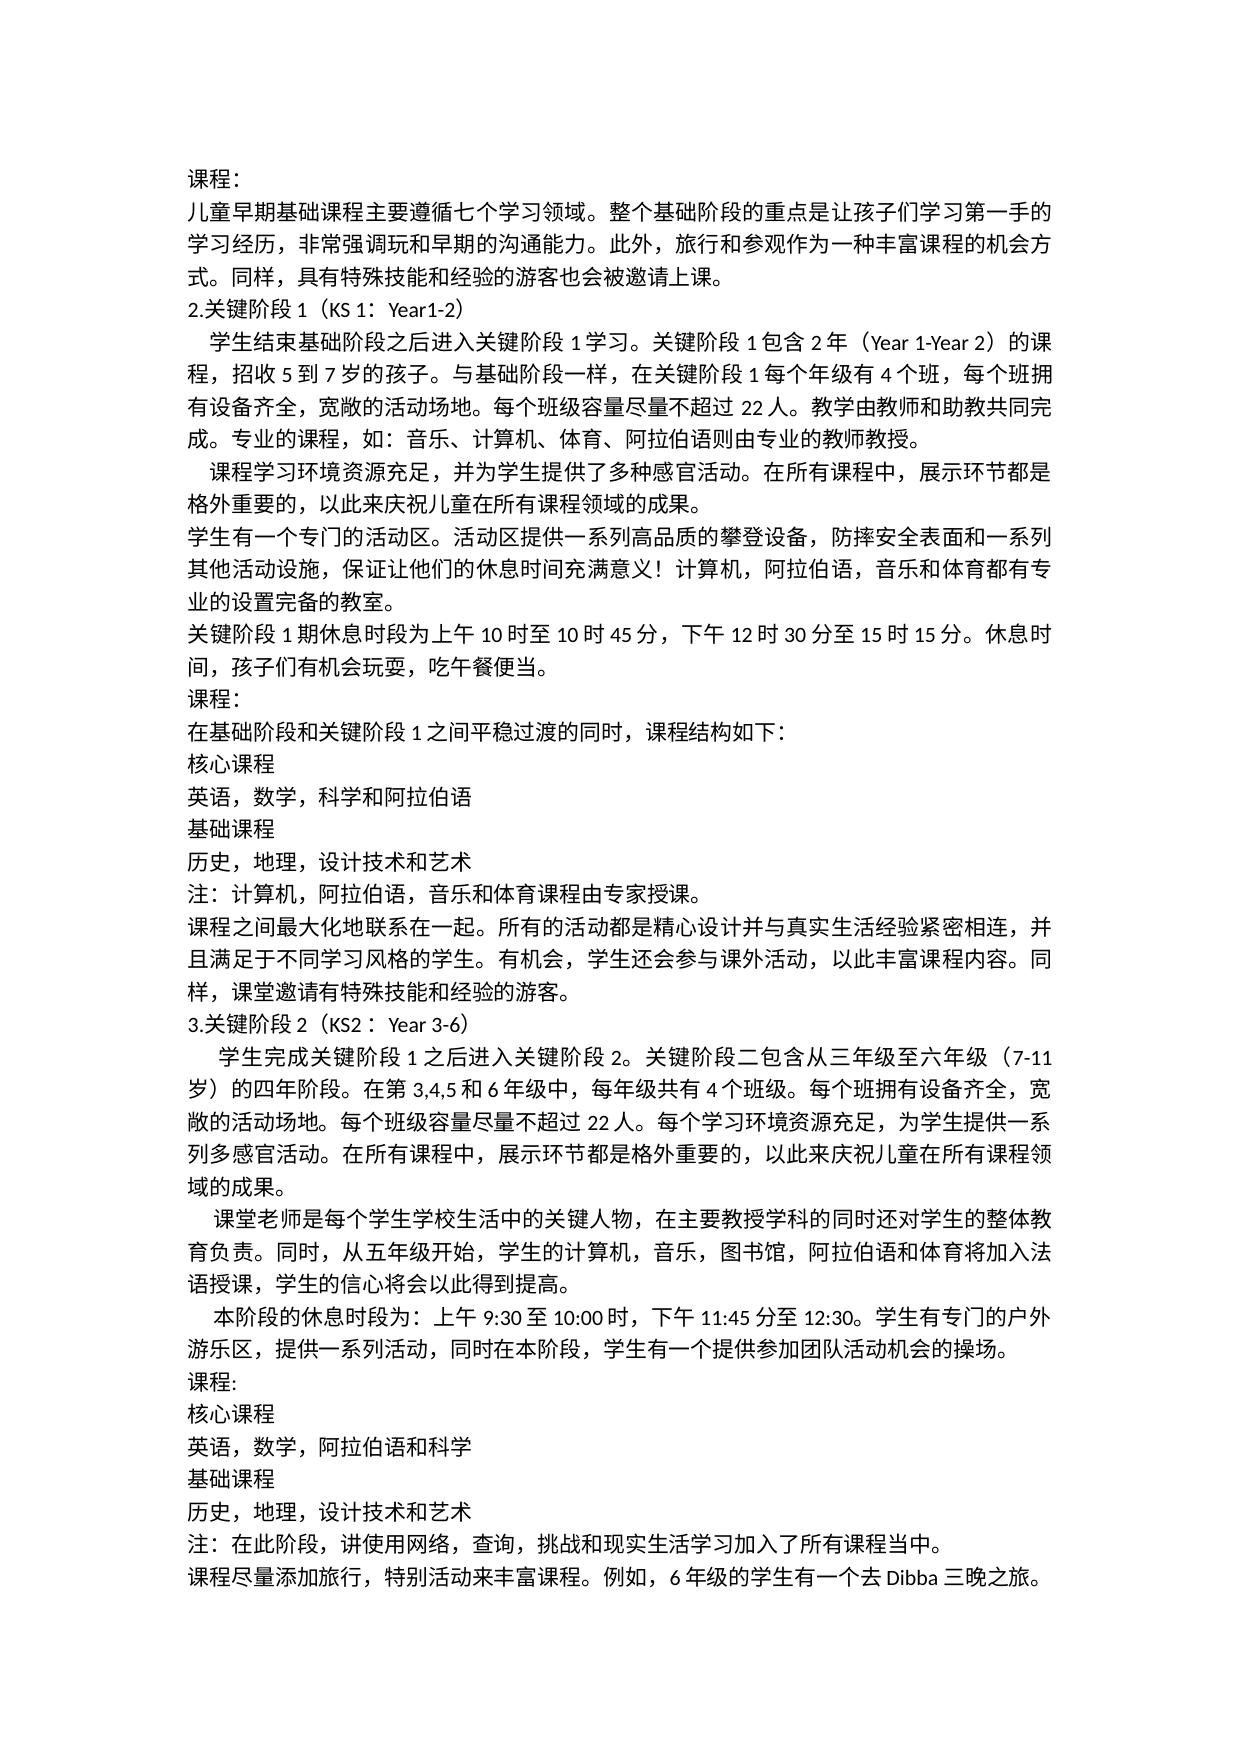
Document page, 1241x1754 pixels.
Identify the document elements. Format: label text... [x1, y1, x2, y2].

text 课程： [187, 682, 1053, 714]
text 课堂老师是每个学生学校生活中的关键人物，在主要教授学科的同时还对学生的整体教育负责。同时，从五年级开始，学生的计算机，音乐，图书馆，阿拉伯语和体育将加入法语授课，学生的信心将会以此得到提高。 [187, 1202, 1053, 1299]
text 历史，地理，设计技术和艺术 [187, 1494, 1053, 1527]
text 在基础阶段和关键阶段1之间平稳过渡的同时，课程结构如下： [187, 714, 1053, 747]
text 核心课程 [187, 1397, 1053, 1429]
text 注：计算机，阿拉伯语，音乐和体育课程由专家授课。 [187, 877, 1053, 909]
text 关键阶段1期休息时段为上午10时至10时45分，下午12时30分至15时15分。休息时间，孩子们有机会玩耍，吃午餐便当。 [187, 617, 1053, 682]
text 学生结束基础阶段之后进入关键阶段1学习。关键阶段1包含2年（Year 1-Year 2）的课程，招收5到7岁的孩子。与基础阶段一样，在关键阶段1每个年级有4个班，每个班拥有设备齐全，宽敞的活动场地。每个班级容量尽量不超过22人。教学由教师和助教共同完成。专业的课程，如：音乐、计算机、体育、阿拉伯语则由专业的教师教授。 [187, 324, 1053, 454]
text 核心课程 [187, 747, 1053, 779]
text 本阶段的休息时段为：上午9:30至10:00时，下午11:45分至12:30。学生有专门的户外游乐区，提供一系列活动，同时在本阶段，学生有一个提供参加团队活动机会的操场。 [187, 1299, 1053, 1364]
text 3.关键阶段2（KS2 ：Year 3-6） [187, 1007, 1053, 1039]
text 学生有一个专门的活动区。活动区提供一系列高品质的攀登设备，防摔安全表面和一系列其他活动设施，保证让他们的休息时间充满意义！计算机，阿拉伯语，音乐和体育都有专业的设置完备的教室。 [187, 519, 1053, 617]
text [187, 1559, 1053, 1592]
text 基础课程 [187, 812, 1053, 844]
text 课程学习环境资源充足，并为学生提供了多种感官活动。在所有课程中，展示环节都是格外重要的，以此来庆祝儿童在所有课程领域的成果。 [187, 454, 1053, 519]
text 课程: [187, 1364, 1053, 1397]
text 学生完成关键阶段1之后进入关键阶段2。关键阶段二包含从三年级至六年级（7-11岁）的四年阶段。在第3,4,5和6年级中，每年级共有4个班级。每个班拥有设备齐全，宽敞的活动场地。每个班级容量尽量不超过22人。每个学习环境资源充足，为学生提供一系列多感官活动。在所有课程中，展示环节都是格外重要的，以此来庆祝儿童在所有课程领域的成果。 [187, 1039, 1053, 1202]
text 2.关键阶段1（KS 1：Year1-2） [187, 292, 1053, 324]
text 注：在此阶段，讲使用网络，查询，挑战和现实生活学习加入了所有课程当中。 [187, 1527, 1053, 1559]
text 英语，数学，阿拉伯语和科学 [187, 1429, 1053, 1462]
text 历史，地理，设计技术和艺术 [187, 844, 1053, 877]
text 课程： [187, 162, 1053, 194]
text 课程之间最大化地联系在一起。所有的活动都是精心设计并与真实生活经验紧密相连，并且满足于不同学习风格的学生。有机会，学生还会参与课外活动，以此丰富课程内容。同样，课堂邀请有特殊技能和经验的游客。 [187, 909, 1053, 1007]
text 基础课程 [187, 1462, 1053, 1494]
text 儿童早期基础课程主要遵循七个学习领域。整个基础阶段的重点是让孩子们学习第一手的学习经历，非常强调玩和早期的沟通能力。此外，旅行和参观作为一种丰富课程的机会方式。同样，具有特殊技能和经验的游客也会被邀请上课。 [187, 194, 1053, 292]
text 英语，数学，科学和阿拉伯语 [187, 779, 1053, 812]
